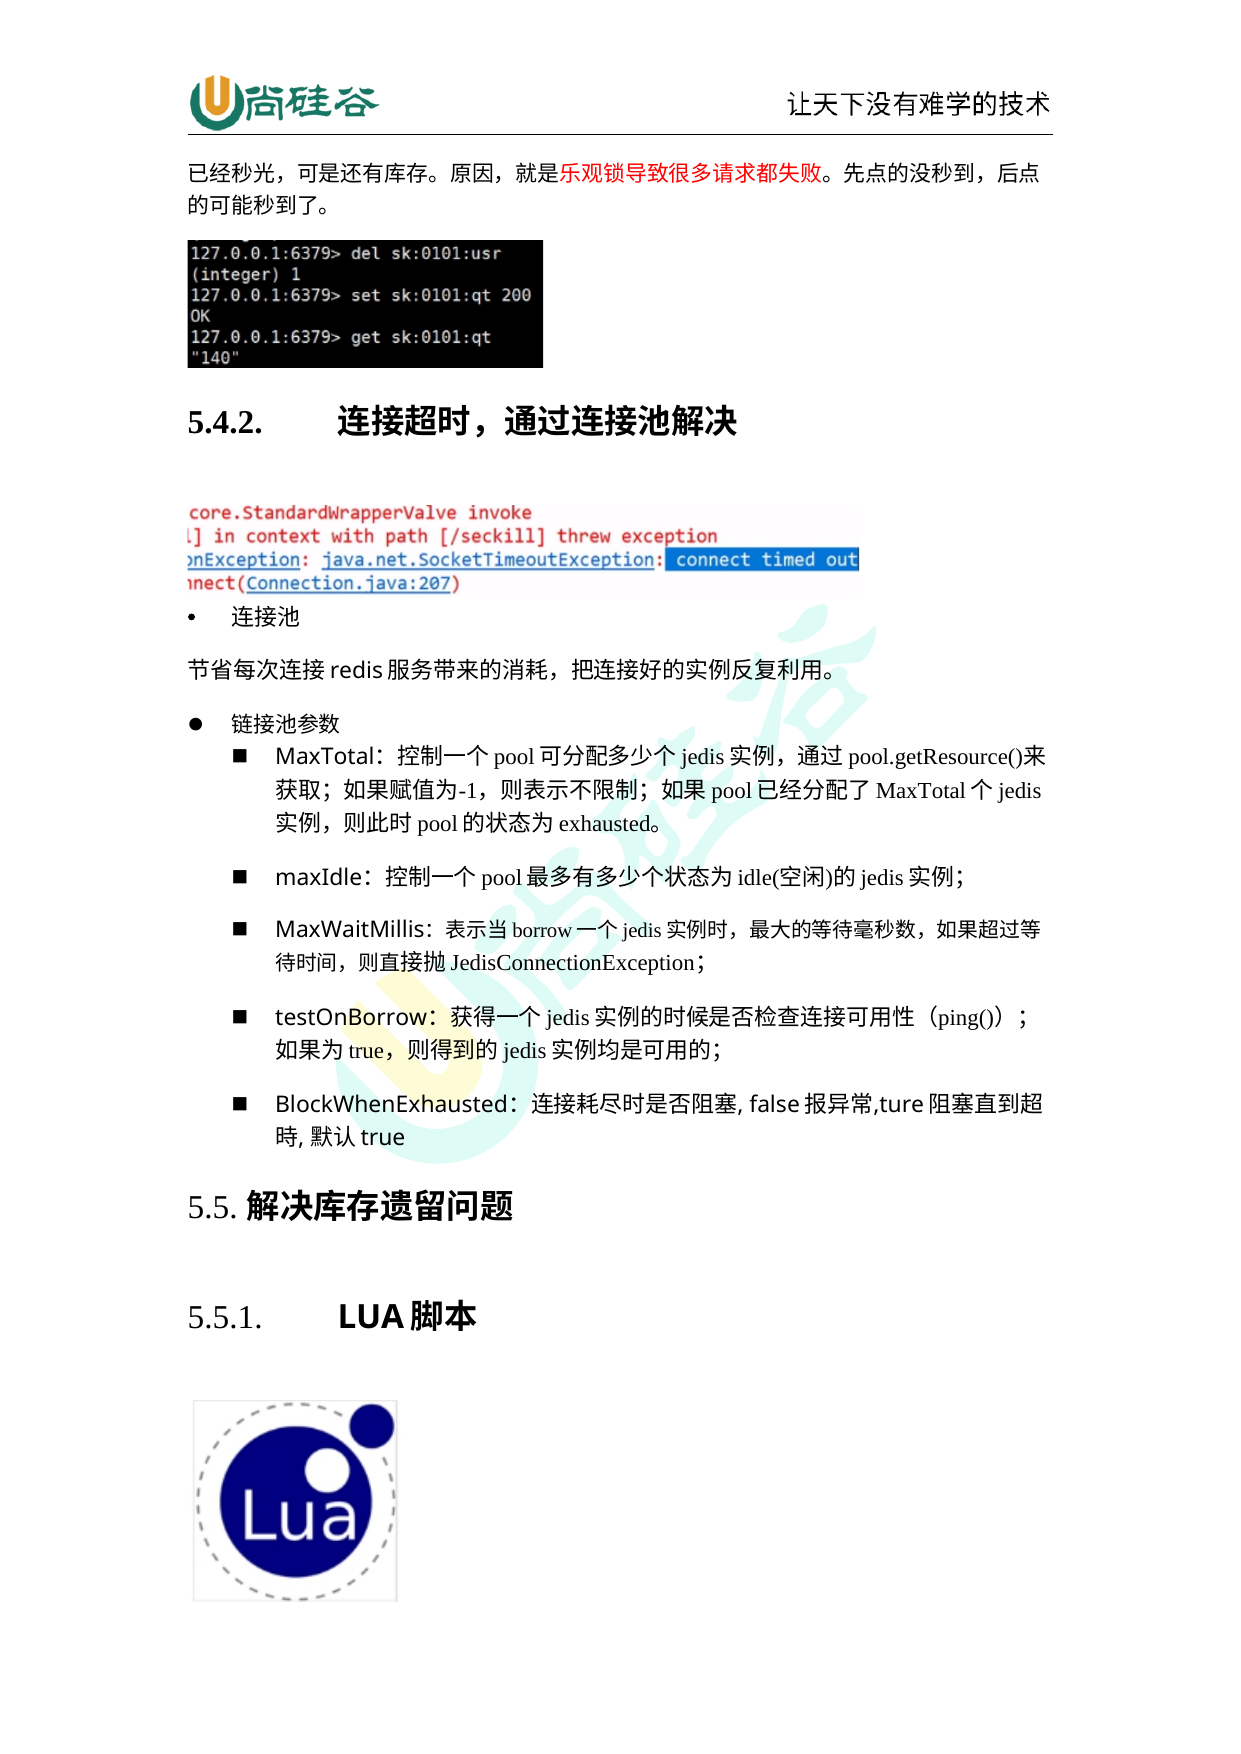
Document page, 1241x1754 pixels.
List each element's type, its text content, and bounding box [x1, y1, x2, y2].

text 已经秒光，可是还有库存。原因，就是乐观锁导致很多请求都失败。先点的没秒到，后点的可能秒到了。 [187, 156, 1053, 219]
subtitle 连接超时，通过连接池解决 [187, 394, 1053, 443]
list BlockWhenExhausted：连接耗尽时是否阻塞, false报异常,ture阻塞直到超時, 默认true [231, 1086, 1053, 1152]
picture [187, 73, 1053, 132]
subtitle LUA脚本 [187, 1289, 1053, 1338]
list 连接池 [187, 598, 1053, 632]
list testOnBorrow：获得一个jedis实例的时候是否检查连接可用性（ping()）；如果为true，则得到的jedis实例均是可用的； [231, 998, 1053, 1065]
list MaxTotal：控制一个pool可分配多少个jedis实例，通过pool.getResource()来获取；如果赋值为-1，则表示不限制；如果pool已经分配了MaxTotal个jedis实例，则此时pool的状态为exhausted。 [231, 738, 1053, 838]
picture [187, 505, 860, 599]
subtitle 解决库存遗留问题 [187, 1179, 1053, 1228]
picture [187, 1400, 404, 1602]
picture [187, 240, 544, 368]
list 链接池参数 [187, 707, 1053, 738]
list MaxWaitMillis：表示当borrow一个jedis实例时，最大的等待毫秒数，如果超过等待时间，则直接抛JedisConnectionException； [231, 913, 1053, 977]
text 节省每次连接redis服务带来的消耗，把连接好的实例反复利用。 [187, 652, 1053, 686]
list maxIdle：控制一个pool最多有多少个状态为idle(空闲)的jedis实例； [231, 859, 1053, 892]
